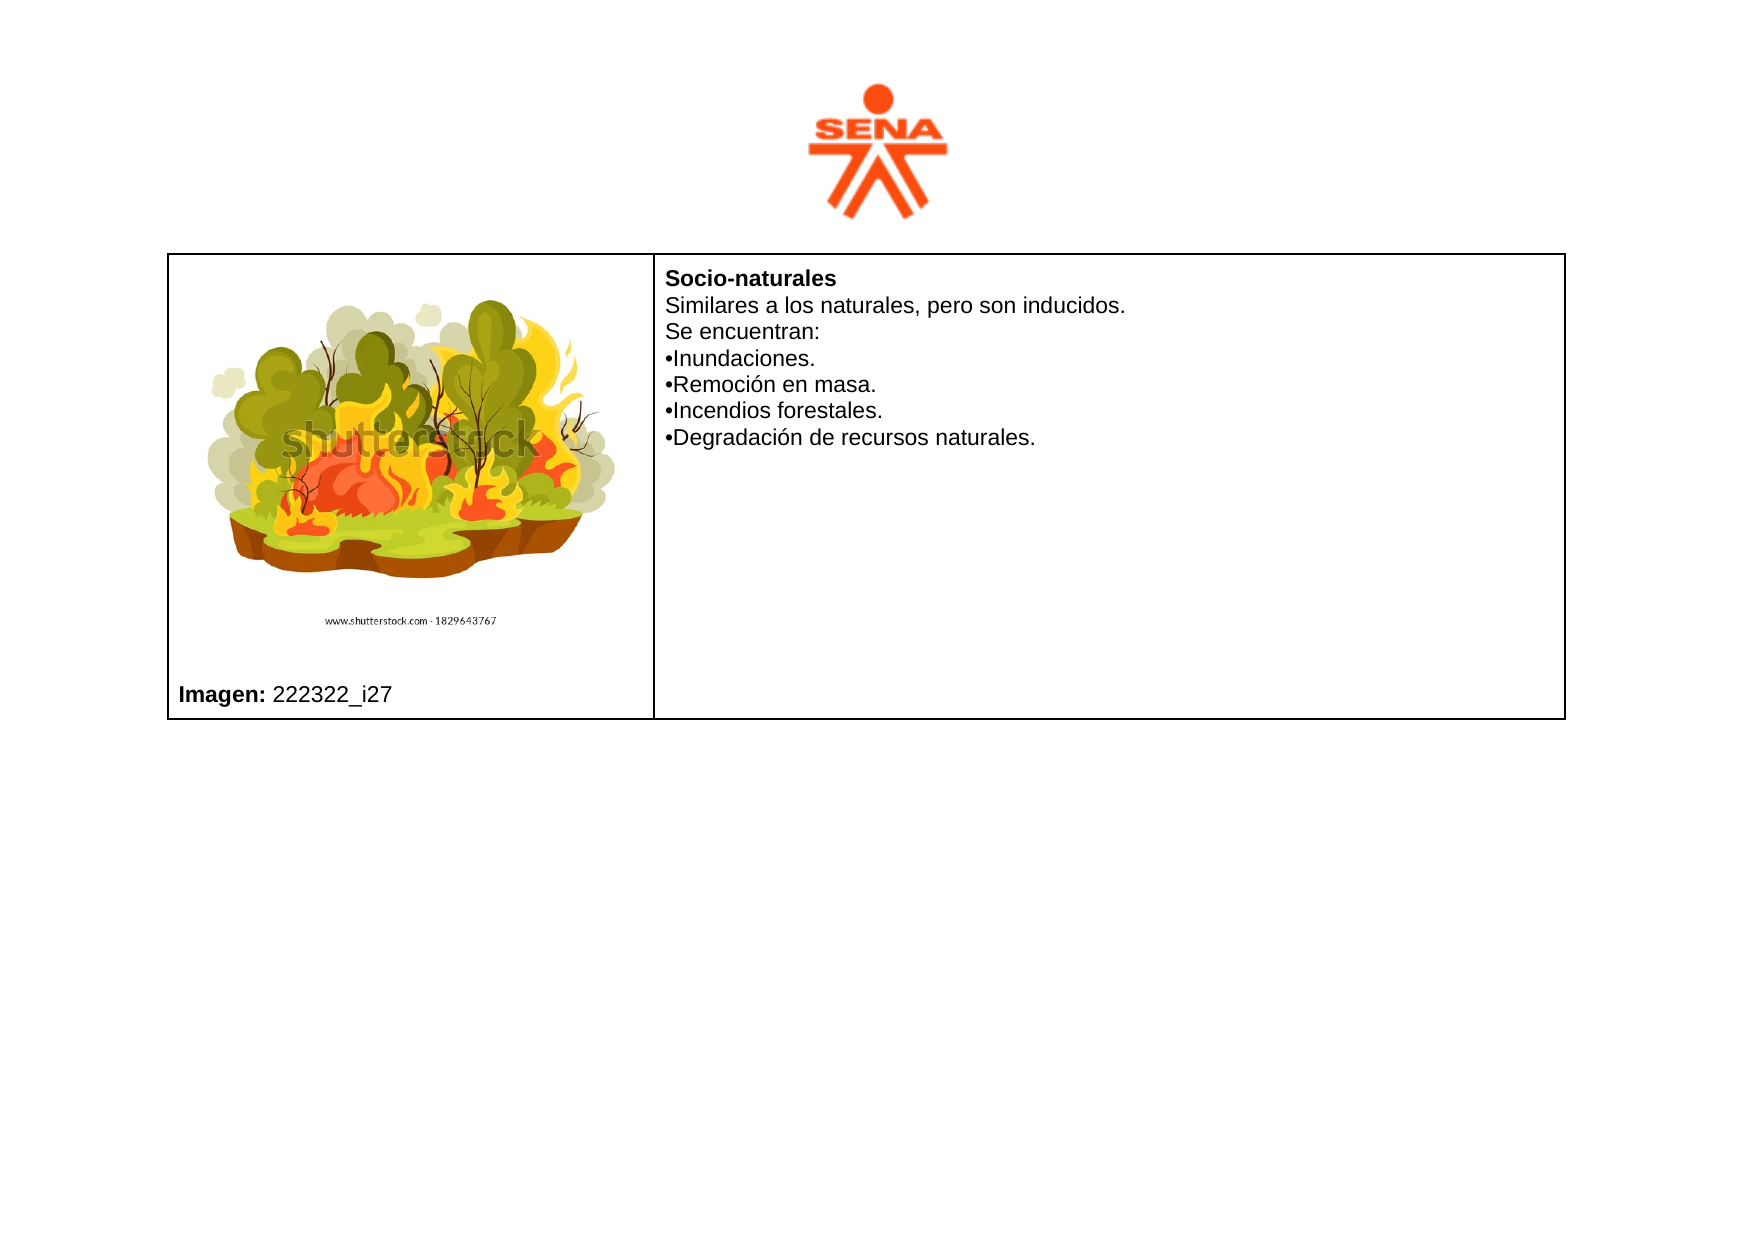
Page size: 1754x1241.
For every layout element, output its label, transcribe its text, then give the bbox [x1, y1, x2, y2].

table_cell Imagen: 222322_i27 [169, 255, 653, 717]
picture [178, 265, 643, 628]
table_cell Socio-naturales Similares a los naturales, pero son inducidos. Se encuentran: •Inundaciones. •Remoción en masa. •Incendios forestales. •Degradación de recursos naturales. [655, 255, 1564, 717]
picture [796, 75, 958, 227]
